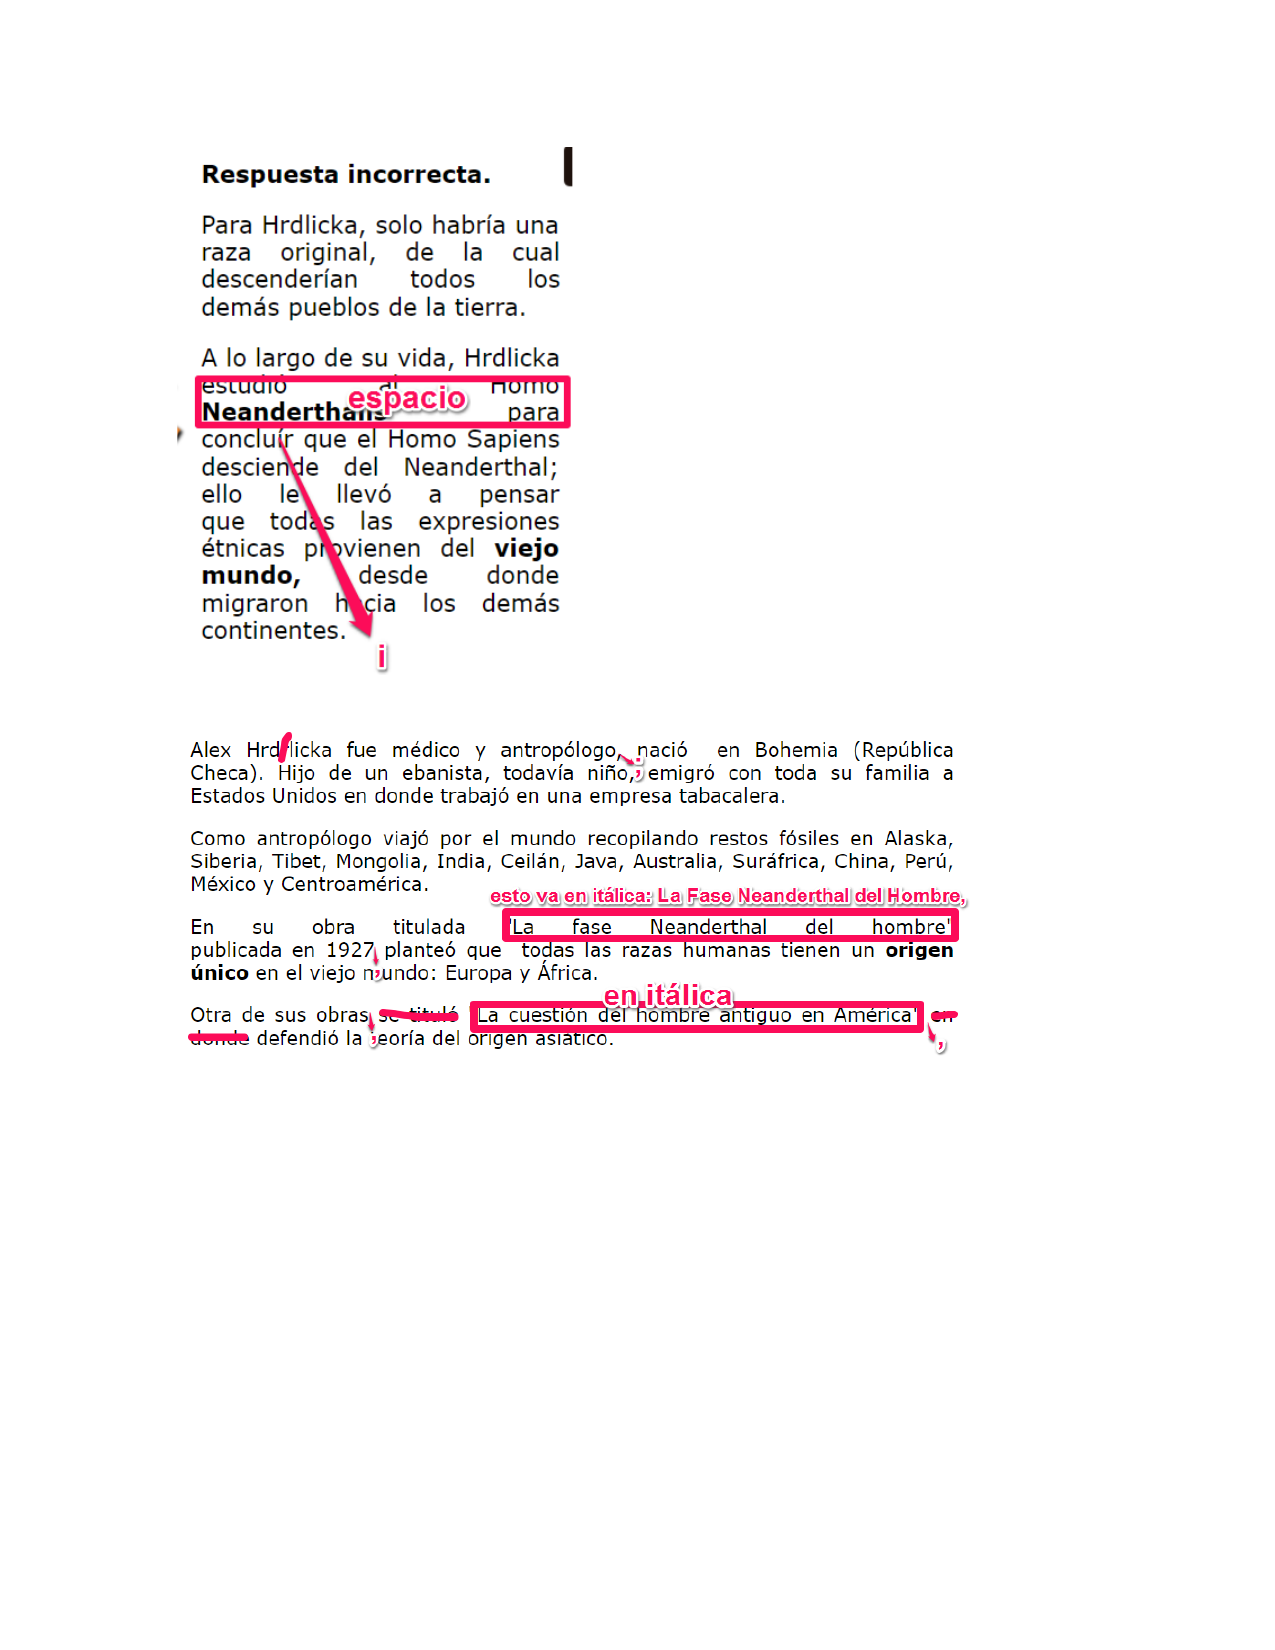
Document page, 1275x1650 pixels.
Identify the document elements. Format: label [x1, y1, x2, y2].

picture [177, 147, 573, 675]
picture [177, 730, 981, 1075]
